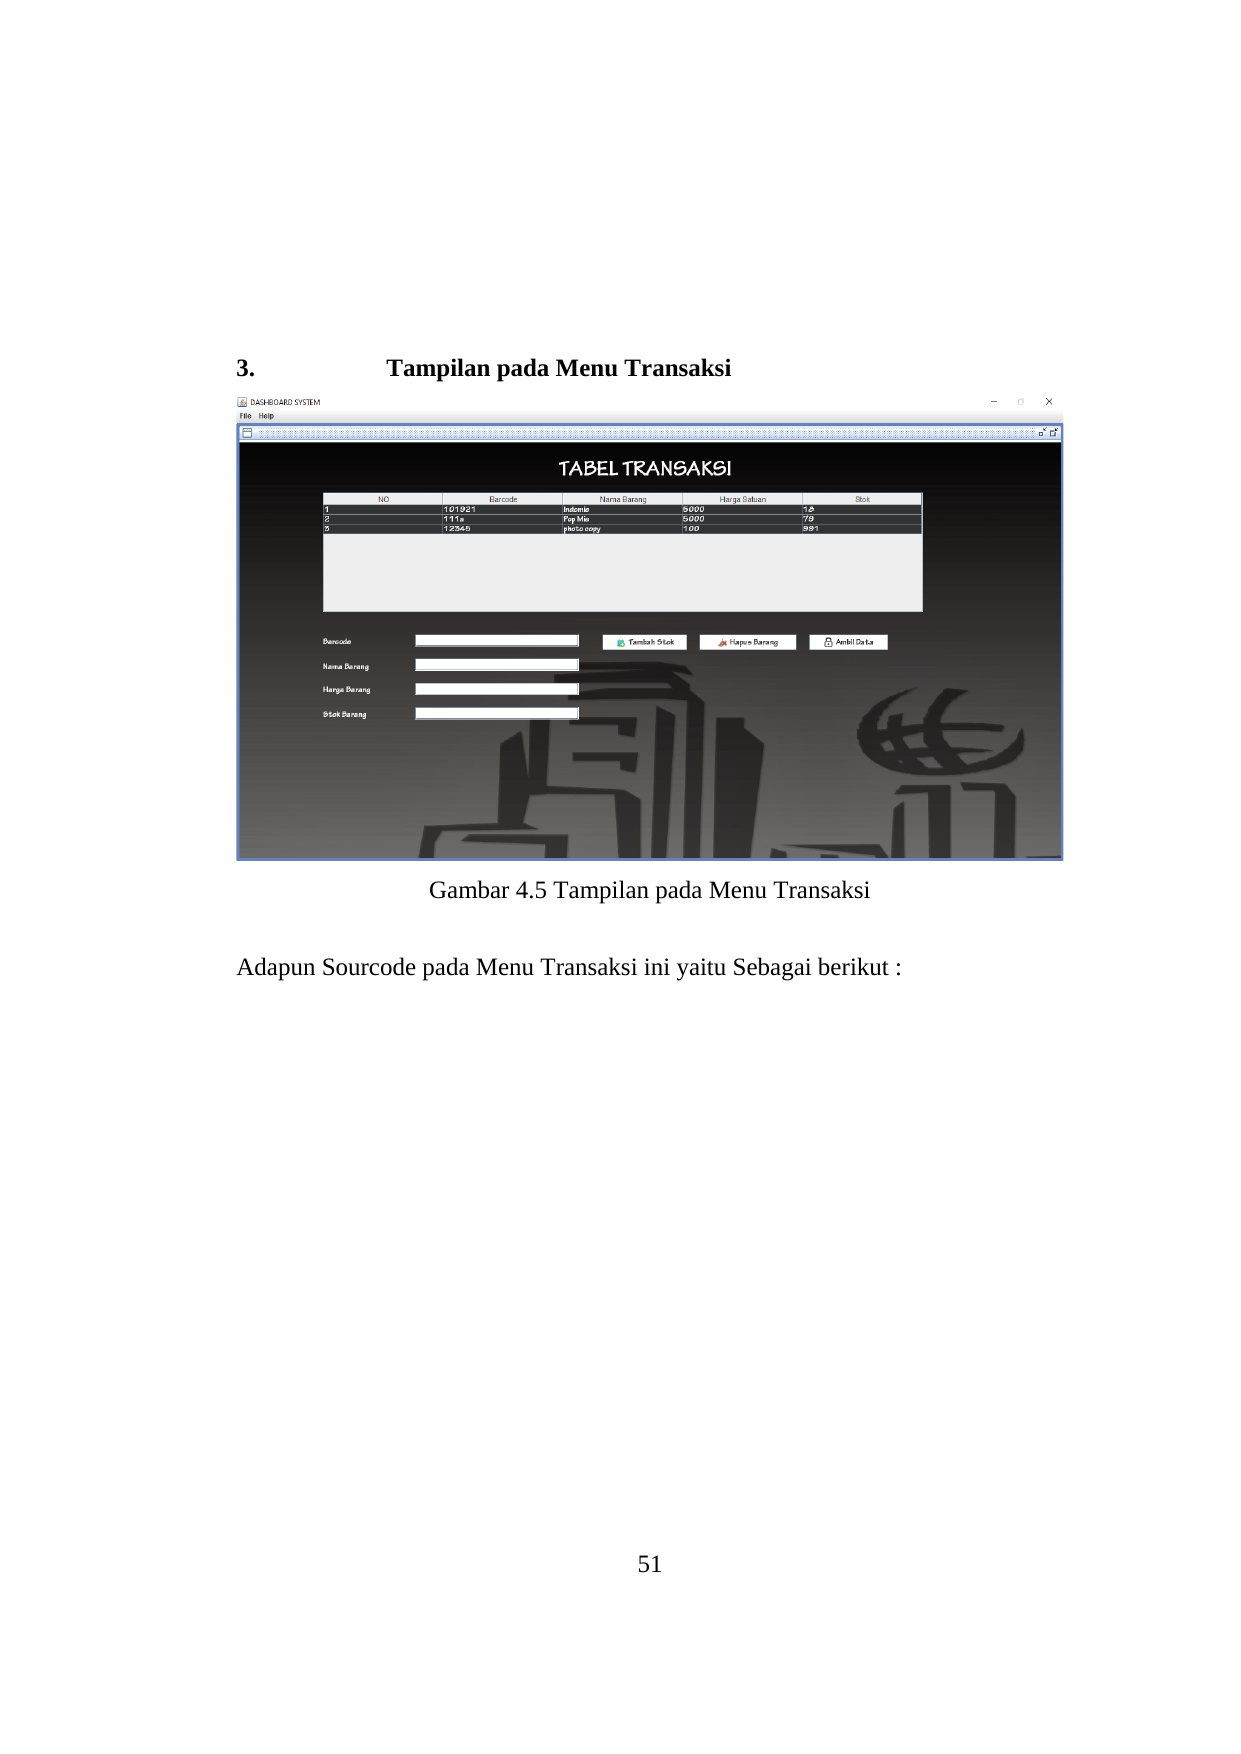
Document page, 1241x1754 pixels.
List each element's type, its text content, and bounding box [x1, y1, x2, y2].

list Tampilan pada Menu Transaksi [236, 353, 1063, 381]
picture [236, 395, 1064, 861]
list Gambar 4.5 Tampilan pada Menu Transaksi [236, 875, 1063, 904]
text Adapun Sourcode pada Menu Transaksi ini yaitu Sebagai berikut : [236, 952, 1063, 980]
